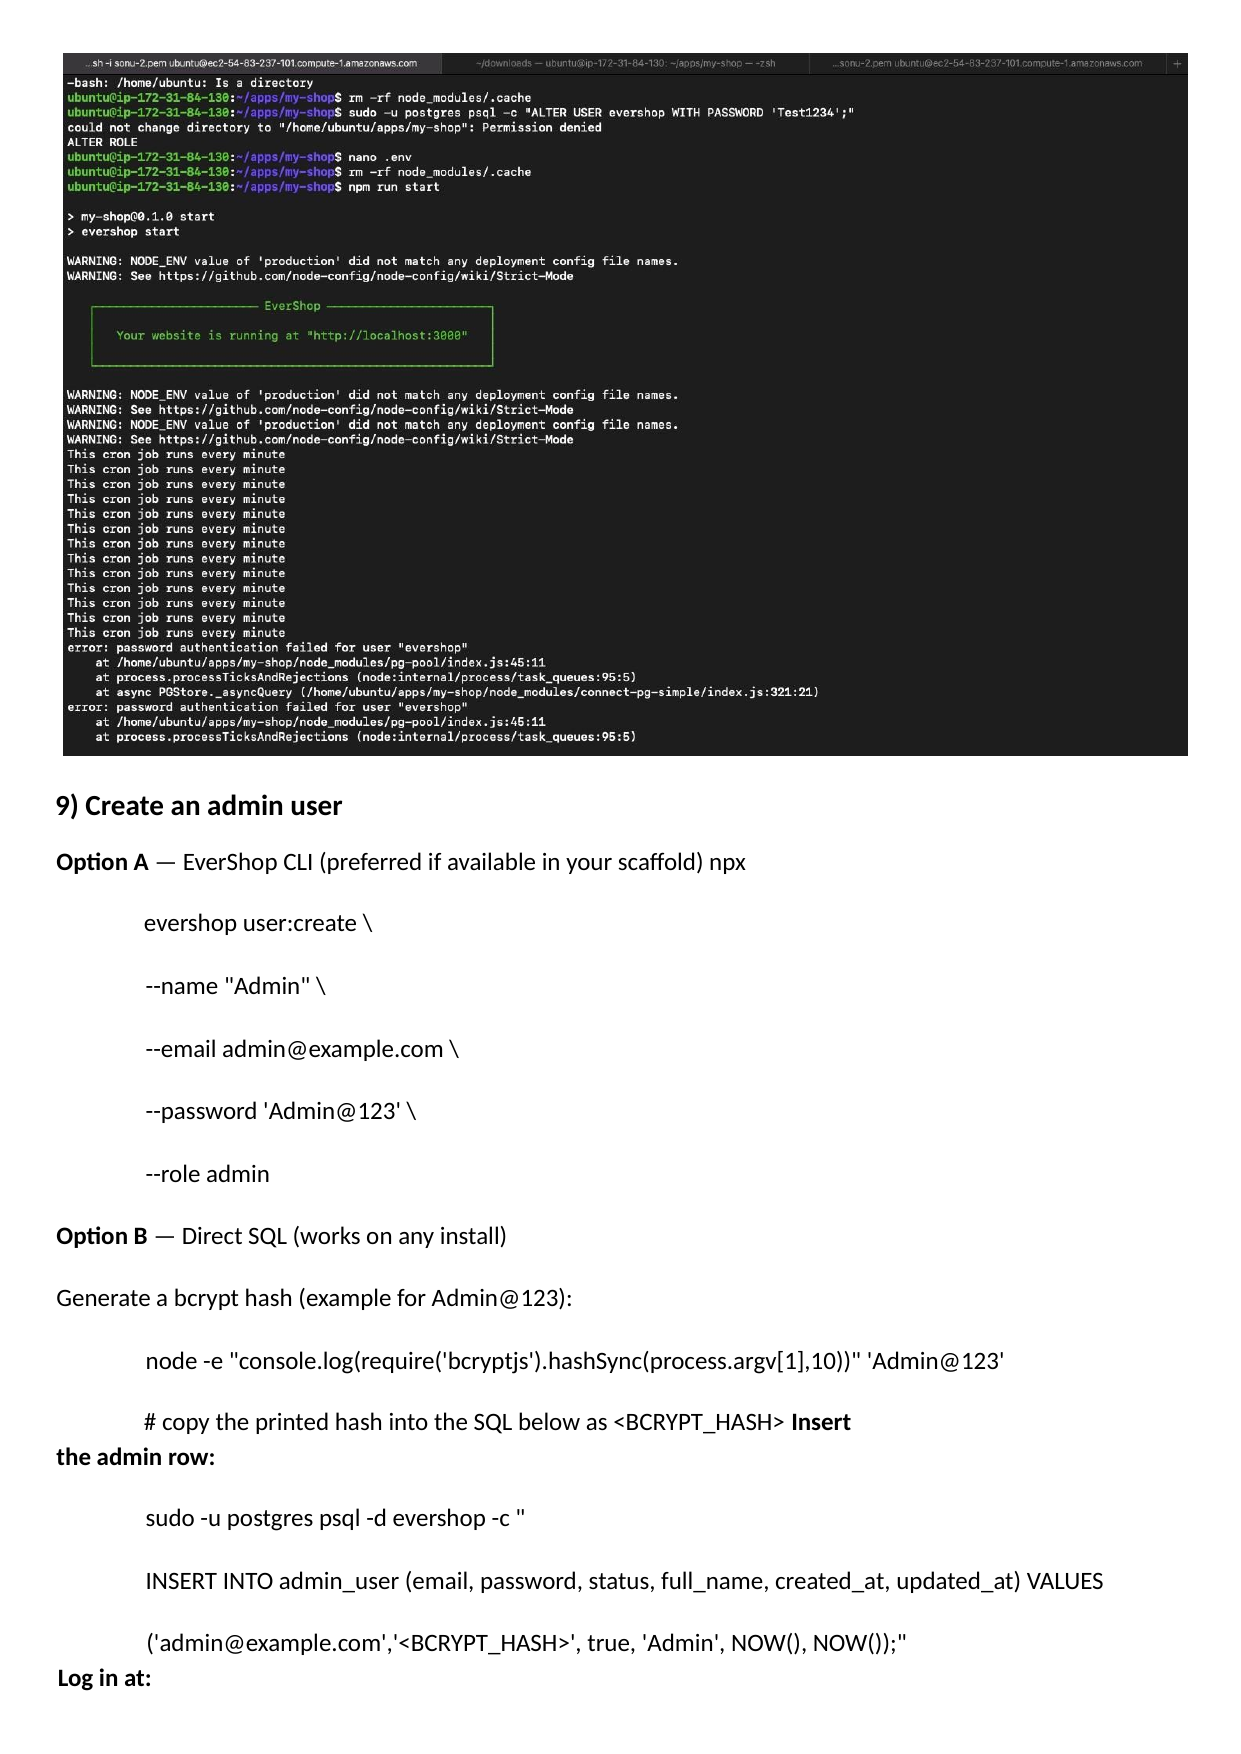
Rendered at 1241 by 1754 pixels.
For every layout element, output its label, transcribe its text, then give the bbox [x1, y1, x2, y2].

text INSERT INTO admin_user (email, password, status, full_name, created_at, updated_at) VALUES [145, 1565, 1180, 1596]
text Option A — EverShop CLI (preferred if available in your scaffold) npx [56, 846, 1180, 876]
text Generate a bcrypt hash (example for Admin@123): [56, 1282, 1180, 1312]
text --email admin@example.com \ [145, 1033, 1180, 1064]
text --password 'Admin@123' \ [145, 1095, 1180, 1126]
text Log in at: [58, 1662, 1188, 1693]
text ('admin@example.com','<BCRYPT_HASH>', true, 'Admin', NOW(), NOW());" [146, 1627, 1180, 1657]
text --name "Admin" \ [145, 970, 1180, 1001]
text # copy the printed hash into the SQL below as <BCRYPT_HASH> Insert the admin row: [56, 1407, 852, 1471]
subtitle 9) Create an admin user [55, 787, 1166, 822]
text sudo -u postgres psql -d evershop -c " [145, 1502, 1180, 1532]
text node -e "console.log(require('bcryptjs').hashSync(process.argv[1],10))" 'Admin@123' [145, 1345, 1180, 1376]
text Option B — Direct SQL (works on any install) [56, 1220, 1180, 1251]
text evershop user:create \ [144, 907, 1180, 938]
text --role admin [145, 1158, 1180, 1189]
picture [63, 53, 1188, 756]
